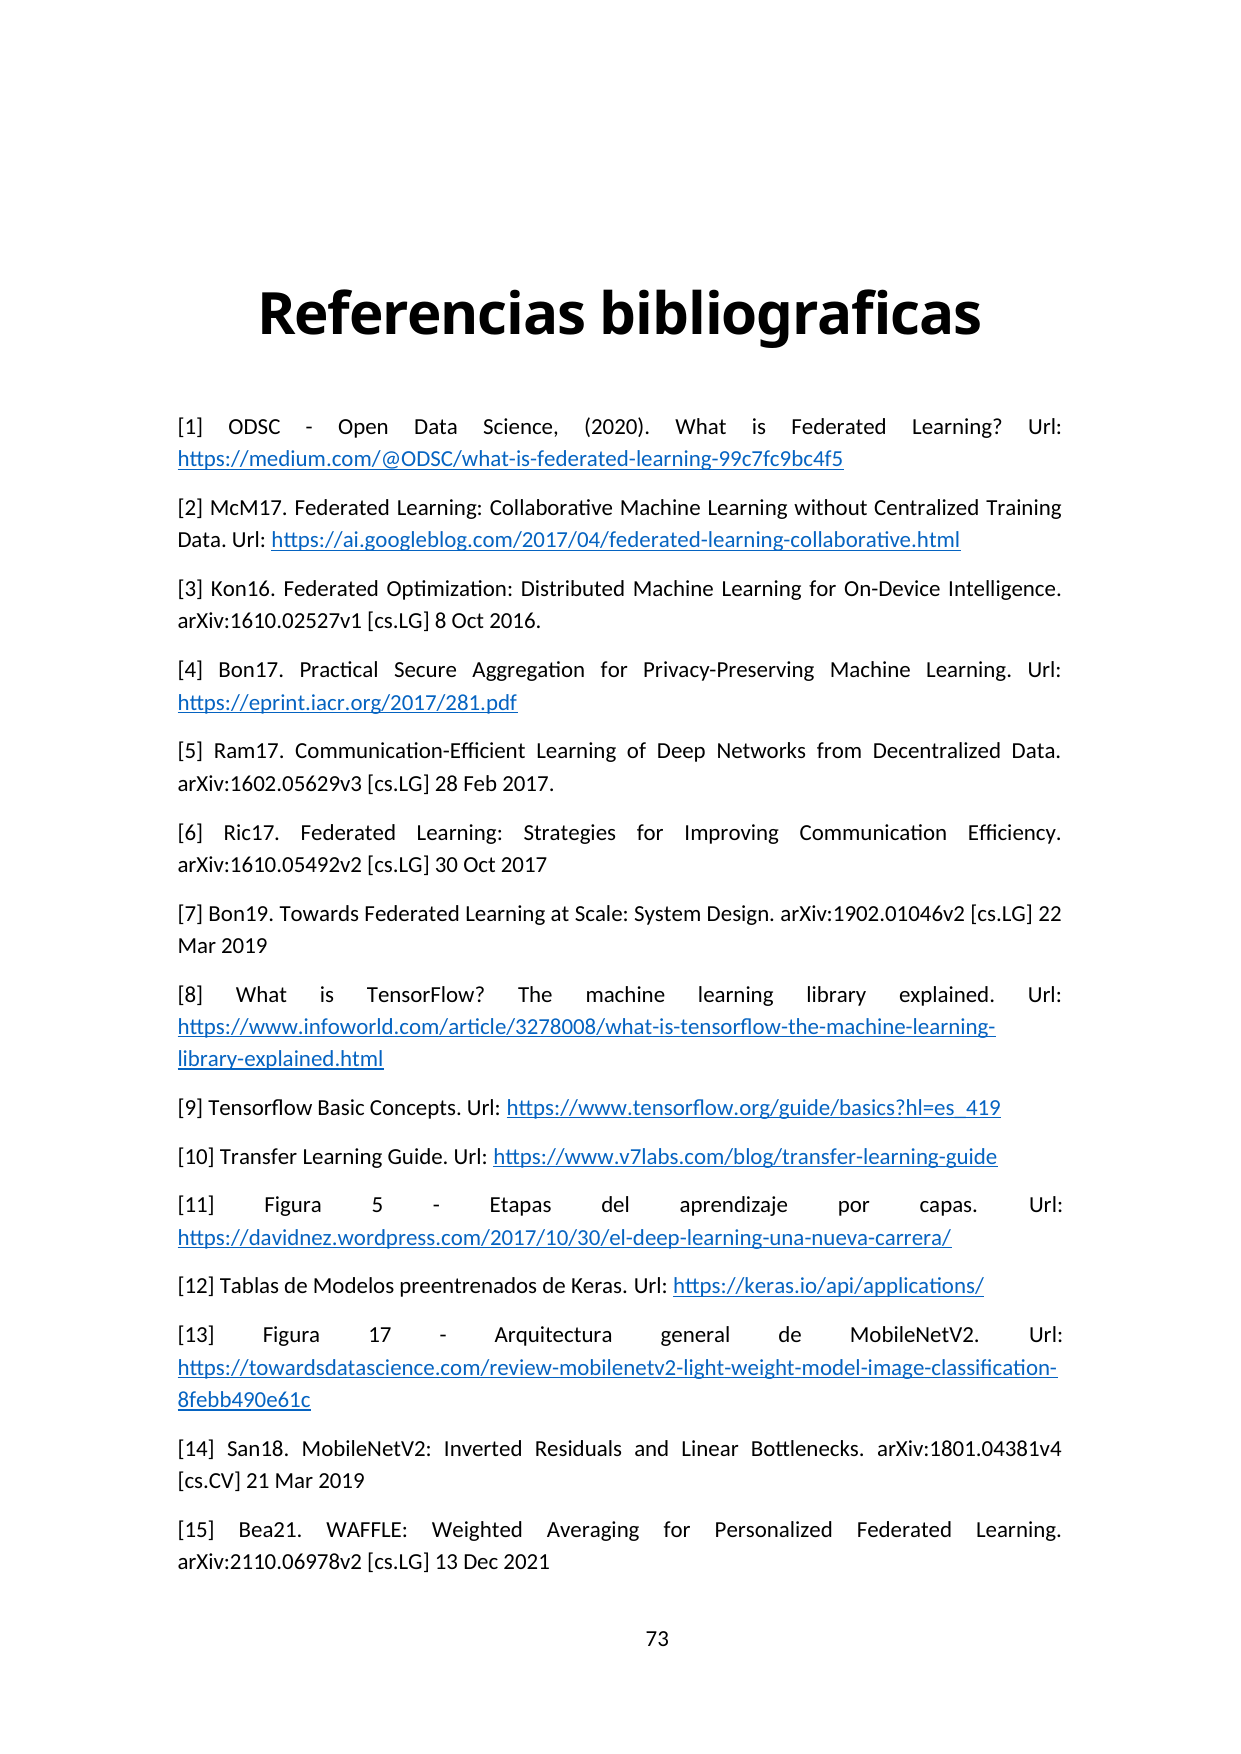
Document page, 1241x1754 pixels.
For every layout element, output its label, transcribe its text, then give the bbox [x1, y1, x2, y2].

title Referencias bibliograficas [177, 272, 1063, 352]
text [3] Kon16. Federated Optimization: Distributed Machine Learning for On-Device Intelligence. arXiv:1610.02527v1 [cs.LG] 8 Oct 2016. [177, 574, 1063, 635]
text [5] Ram17. Communication-Efficient Learning of Deep Networks from Decentralized Data. arXiv:1602.05629v3 [cs.LG] 28 Feb 2017. [177, 737, 1063, 797]
text [11] Figura 5 - Etapas del aprendizaje por capas. Url: https://davidnez.wordpress.com/2017/10/30/el-deep-learning-una-nueva-carrera/ [177, 1191, 1063, 1251]
text [10] Transfer Learning Guide. Url: https://www.v7labs.com/blog/transfer-learning-guide [177, 1142, 1063, 1170]
text [1] ODSC - Open Data Science, (2020). What is Federated Learning? Url: https://medium.com/@ODSC/what-is-federated-learning-99c7fc9bc4f5 [177, 412, 1063, 473]
text [2] McM17. Federated Learning: Collaborative Machine Learning without Centralized Training Data. Url: https://ai.googleblog.com/2017/04/federated-learning-collaborative.html [177, 493, 1063, 554]
text [9] Tensorflow Basic Concepts. Url: https://www.tensorflow.org/guide/basics?hl=es_419 [177, 1093, 1063, 1121]
text [14] San18. MobileNetV2: Inverted Residuals and Linear Bottlenecks. arXiv:1801.04381v4 [cs.CV] 21 Mar 2019 [177, 1434, 1063, 1494]
text [7] Bon19. Towards Federated Learning at Scale: System Design. arXiv:1902.01046v2 [cs.LG] 22 Mar 2019 [177, 899, 1063, 959]
text [6] Ric17. Federated Learning: Strategies for Improving Communication Efficiency. arXiv:1610.05492v2 [cs.LG] 30 Oct 2017 [177, 818, 1063, 878]
text [15] Bea21. WAFFLE: Weighted Averaging for Personalized Federated Learning. arXiv:2110.06978v2 [cs.LG] 13 Dec 2021 [177, 1515, 1063, 1575]
text [13] Figura 17 - Arquitectura general de MobileNetV2. Url: https://towardsdatascience.com/review-mobilenetv2-light-weight-model-image-classification-8febb490e61c [177, 1321, 1063, 1413]
text [8] What is TensorFlow? The machine learning library explained. Url: https://www.infoworld.com/article/3278008/what-is-tensorflow-the-machine-learning-library-explained.html [177, 980, 1063, 1072]
text [4] Bon17. Practical Secure Aggregation for Privacy-Preserving Machine Learning. Url: https://eprint.iacr.org/2017/281.pdf [177, 656, 1063, 716]
text [12] Tablas de Modelos preentrenados de Keras. Url: https://keras.io/api/applications/ [177, 1272, 1063, 1300]
